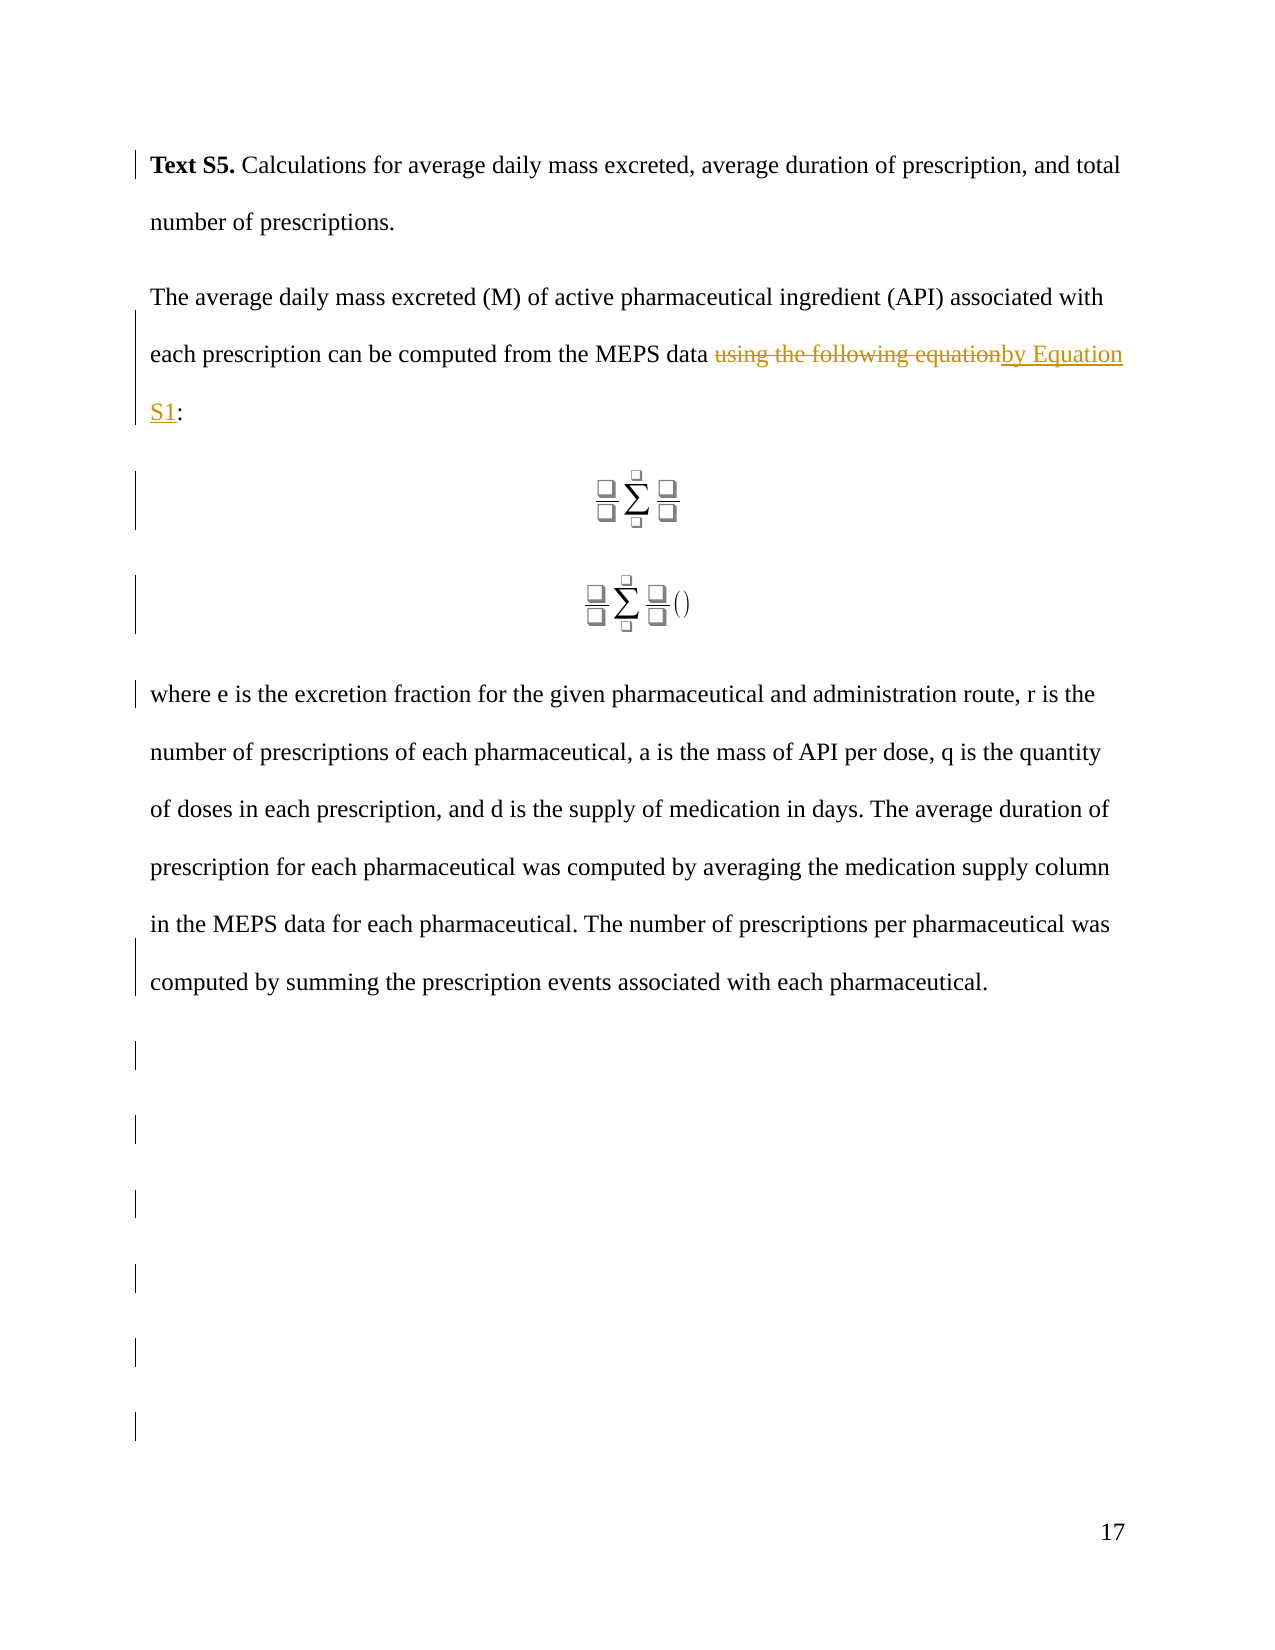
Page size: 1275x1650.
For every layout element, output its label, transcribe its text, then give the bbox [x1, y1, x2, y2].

text Text S5. Calculations for average daily mass excreted, average duration of prescription, and total number of prescriptions. [150, 150, 1125, 236]
text The average daily mass excreted (M) of active pharmaceutical ingredient (API) associated with each prescription can be computed from the MEPS data : [150, 282, 1125, 425]
text where e is the excretion fraction for the given pharmaceutical and administration route, r is the number of prescriptions of each pharmaceutical, a is the mass of API per dose, q is the quantity of doses in each prescription, and d is the supply of medication in days. The average duration of prescription for each pharmaceutical was computed by averaging the medication supply column in the MEPS data for each pharmaceutical. The number of prescriptions per pharmaceutical was computed by summing the prescription events associated with each pharmaceutical. [150, 679, 1125, 996]
